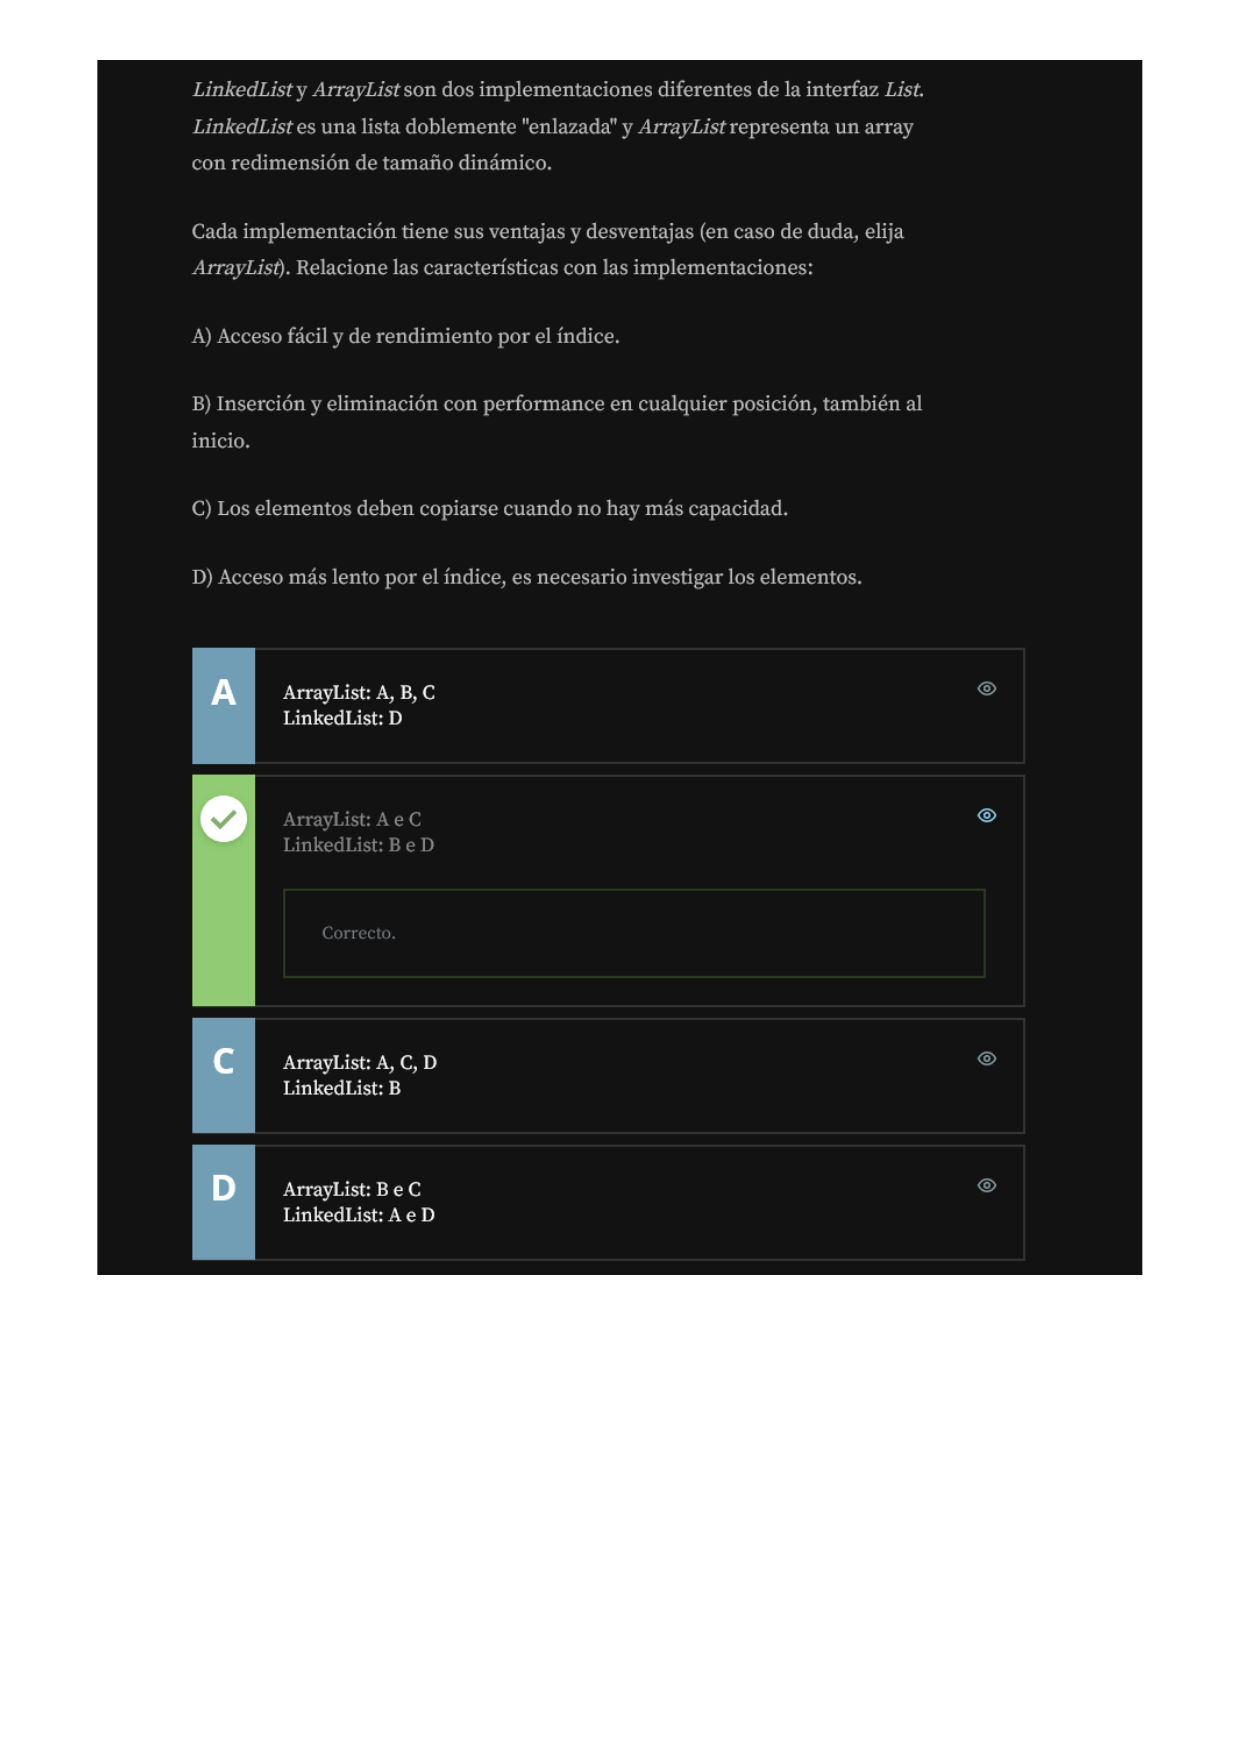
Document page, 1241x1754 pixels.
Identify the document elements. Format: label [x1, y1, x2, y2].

picture [97, 60, 1143, 1275]
